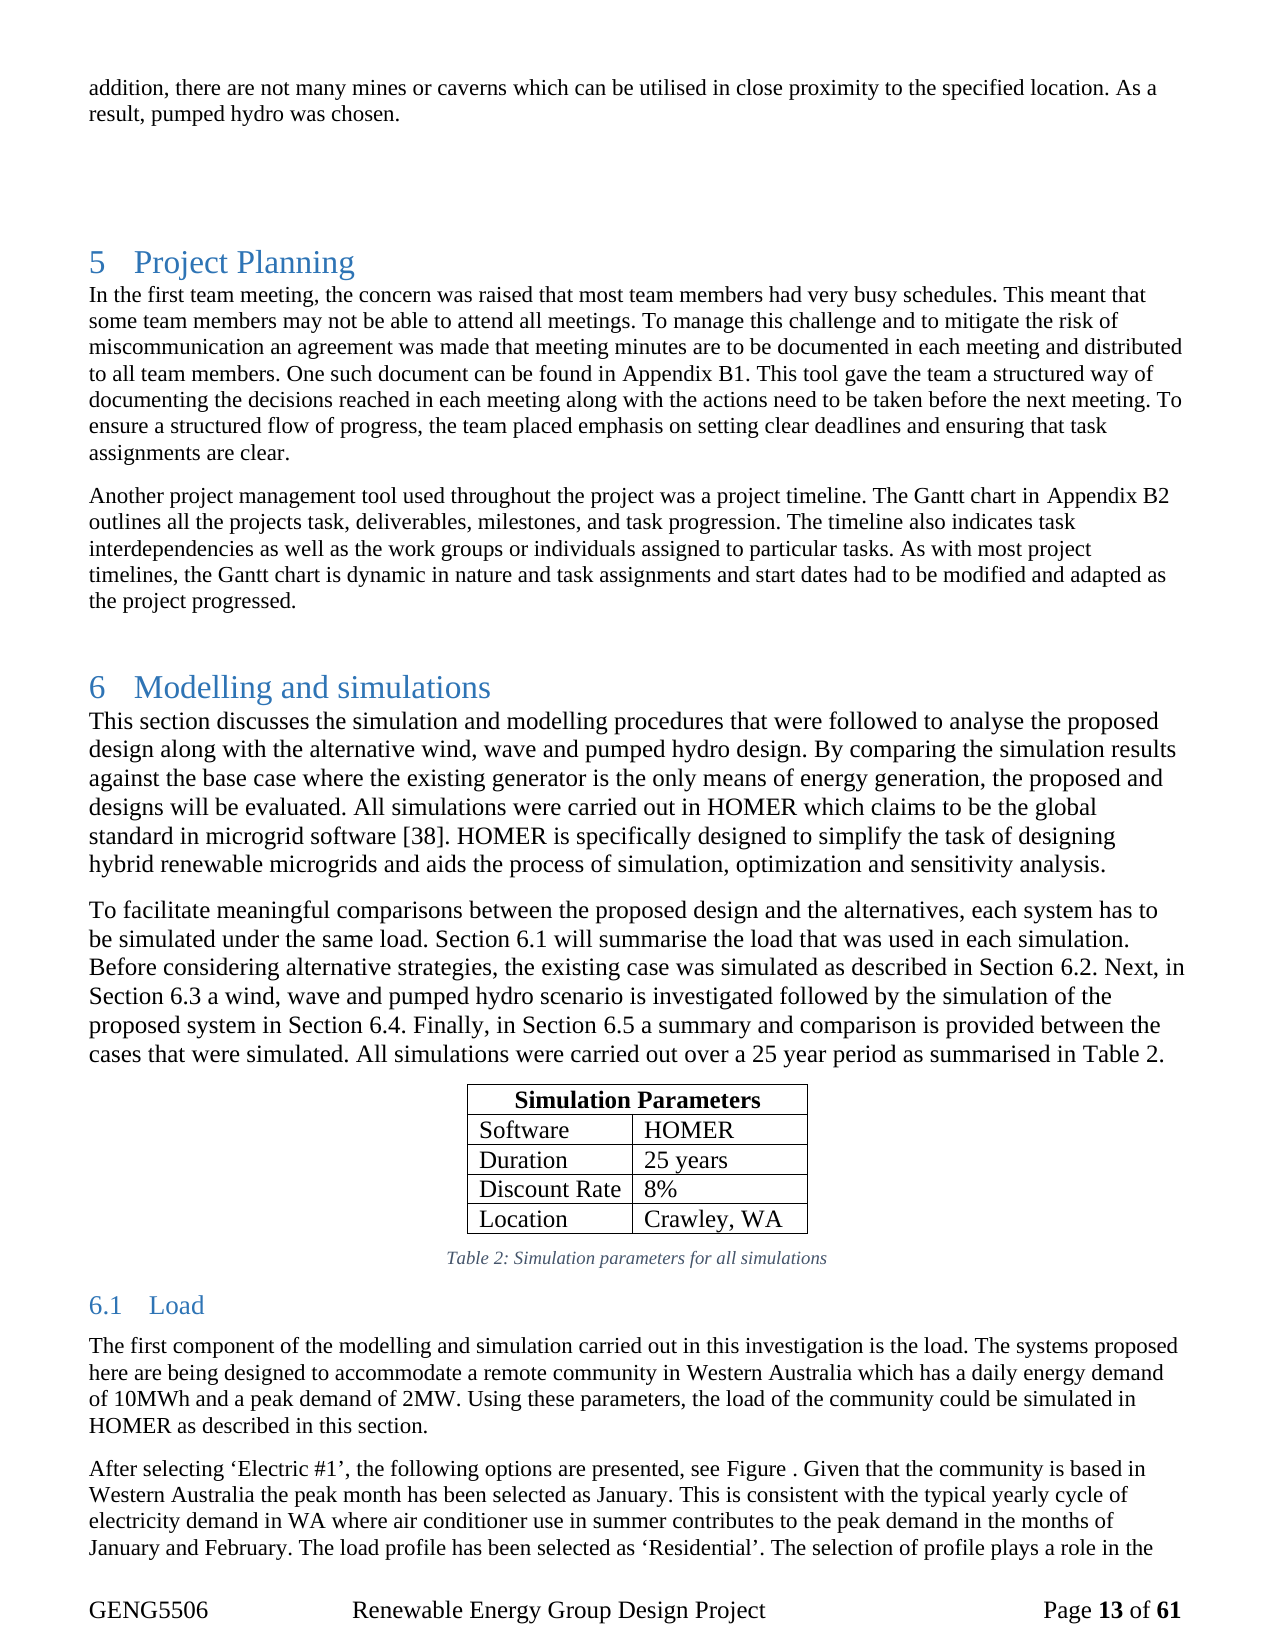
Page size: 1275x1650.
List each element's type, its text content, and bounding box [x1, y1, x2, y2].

subtitle Project Planning [89, 242, 1186, 281]
text In the first team meeting, the concern was raised that most team members had very busy schedules. This meant that some team members may not be able to attend all meetings. To manage this challenge and to mitigate the risk of miscommunication an agreement was made that meeting minutes are to be documented in each meeting and distributed to all team members. One such document can be found in Appendix B1. This tool gave the team a structured way of documenting the decisions reached in each meeting along with the actions need to be taken before the next meeting. To ensure a structured flow of progress, the team placed emphasis on setting clear deadlines and ensuring that task assignments are clear. [89, 281, 1186, 465]
text This section discusses the simulation and modelling procedures that were followed to analyse the proposed design along with the alternative wind, wave and pumped hydro design. By comparing the simulation results against the base case where the existing generator is the only means of energy generation, the proposed and designs will be evaluated. All simulations were carried out in HOMER which claims to be the global standard in microgrid software. HOMER is specifically designed to simplify the task of designing hybrid renewable microgrids and aids the process of simulation, optimization and sensitivity analysis. [89, 706, 1186, 878]
text Table 2: Simulation parameters for all simulations [89, 1247, 1186, 1268]
table_cell 8% [633, 1175, 807, 1203]
table_cell Location [468, 1204, 632, 1233]
subtitle Modelling and simulations [89, 667, 1186, 706]
table_cell Discount Rate [468, 1175, 632, 1203]
table_cell Duration [468, 1145, 632, 1173]
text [89, 74, 1186, 127]
table_header Simulation Parameters [468, 1085, 807, 1114]
table_cell Software [468, 1115, 632, 1144]
text To facilitate meaningful comparisons between the proposed design and the alternatives, each system has to be simulated under the same load. Section 6.1 will summarise the load that was used in each simulation. Before considering alternative strategies, the existing case was simulated as described in Section 6.2. Next, in Section 6.3 a wind, wave and pumped hydro scenario is investigated followed by the simulation of the proposed system in Section 6.4. Finally, in Section 6.5 a summary and comparison is provided between the cases that were simulated. All simulations were carried out over a 25 year period as summarised in Table 2. [89, 895, 1186, 1067]
text The first component of the modelling and simulation carried out in this investigation is the load. The systems proposed here are being designed to accommodate a remote community in Western Australia which has a daily energy demand of 10MWh and a peak demand of 2MW. Using these parameters, the load of the community could be simulated in HOMER as described in this section. [89, 1333, 1186, 1438]
table_cell 25 years [633, 1145, 807, 1173]
subtitle Load [89, 1289, 1186, 1320]
table_cell HOMER [633, 1115, 807, 1144]
text Another project management tool used throughout the project was a project timeline. The Gantt chart in Appendix B2 outlines all the projects task, deliverables, milestones, and task progression. The timeline also indicates task interdependencies as well as the work groups or individuals assigned to particular tasks. As with most project timelines, the Gantt chart is dynamic in nature and task assignments and start dates had to be modified and adapted as the project progressed. [89, 482, 1186, 642]
table_cell Crawley, WA [633, 1204, 807, 1233]
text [89, 1455, 1186, 1560]
